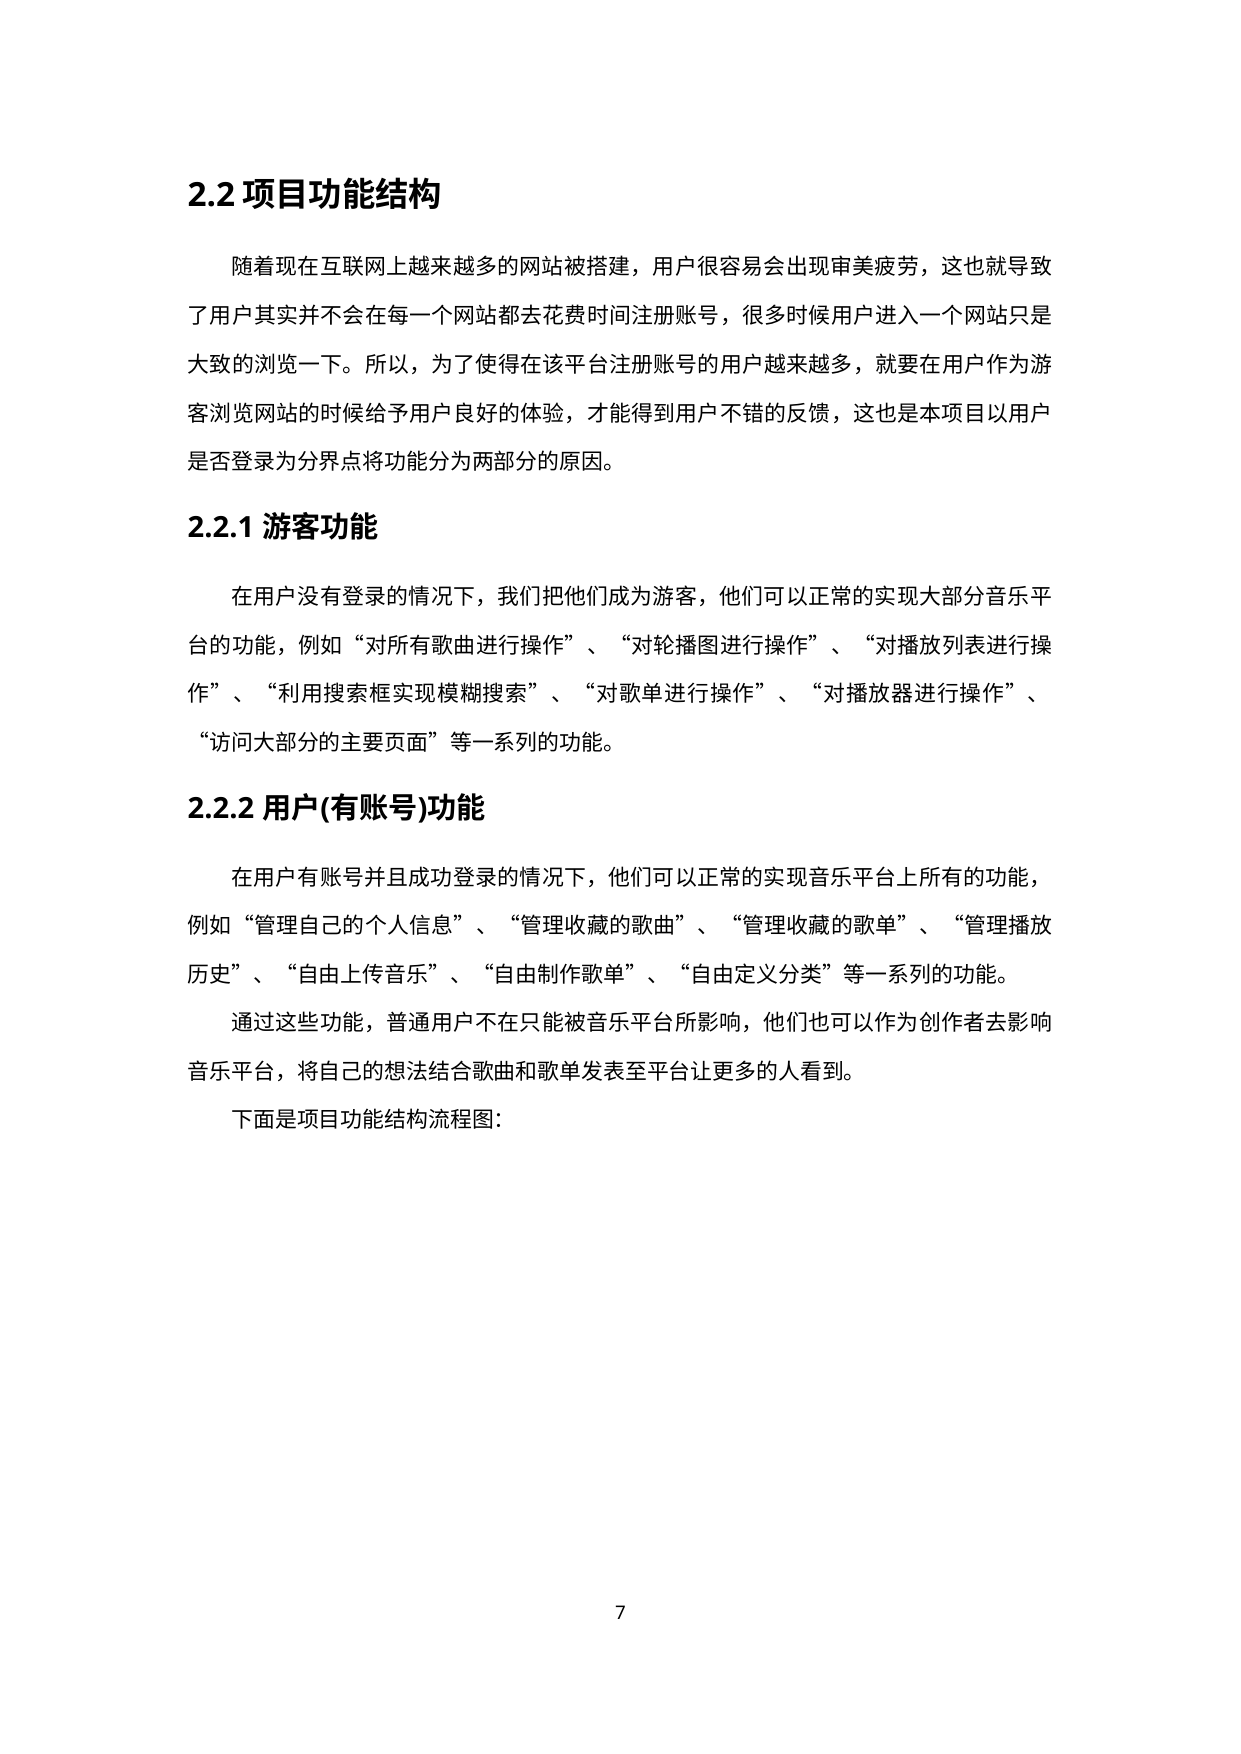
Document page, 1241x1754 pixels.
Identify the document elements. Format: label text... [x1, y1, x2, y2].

text 2.2.1 游客功能 [187, 492, 1053, 557]
text 2.2项目功能结构 [187, 160, 1053, 225]
text 随着现在互联网上越来越多的网站被搭建，用户很容易会出现审美疲劳，这也就导致了用户其实并不会在每一个网站都去花费时间注册账号，很多时候用户进入一个网站只是大致的浏览一下。所以，为了使得在该平台注册账号的用户越来越多，就要在用户作为游客浏览网站的时候给予用户良好的体验，才能得到用户不错的反馈，这也是本项目以用户是否登录为分界点将功能分为两部分的原因。 [187, 249, 1053, 476]
text 通过这些功能，普通用户不在只能被音乐平台所影响，他们也可以作为创作者去影响音乐平台，将自己的想法结合歌曲和歌单发表至平台让更多的人看到。 [187, 1005, 1053, 1086]
text 在用户有账号并且成功登录的情况下，他们可以正常的实现音乐平台上所有的功能，例如“管理自己的个人信息”、“管理收藏的歌曲”、“管理收藏的歌单”、“管理播放历史”、“自由上传音乐”、“自由制作歌单”、“自由定义分类”等一系列的功能。 [187, 859, 1053, 989]
text 下面是项目功能结构流程图： [187, 1102, 1053, 1134]
text 2.2.2 用户(有账号)功能 [187, 773, 1053, 838]
text 在用户没有登录的情况下，我们把他们成为游客，他们可以正常的实现大部分音乐平台的功能，例如“对所有歌曲进行操作”、“对轮播图进行操作”、“对播放列表进行操作”、“利用搜索框实现模糊搜索”、“对歌单进行操作”、“对播放器进行操作”、“访问大部分的主要页面”等一系列的功能。 [187, 578, 1053, 757]
